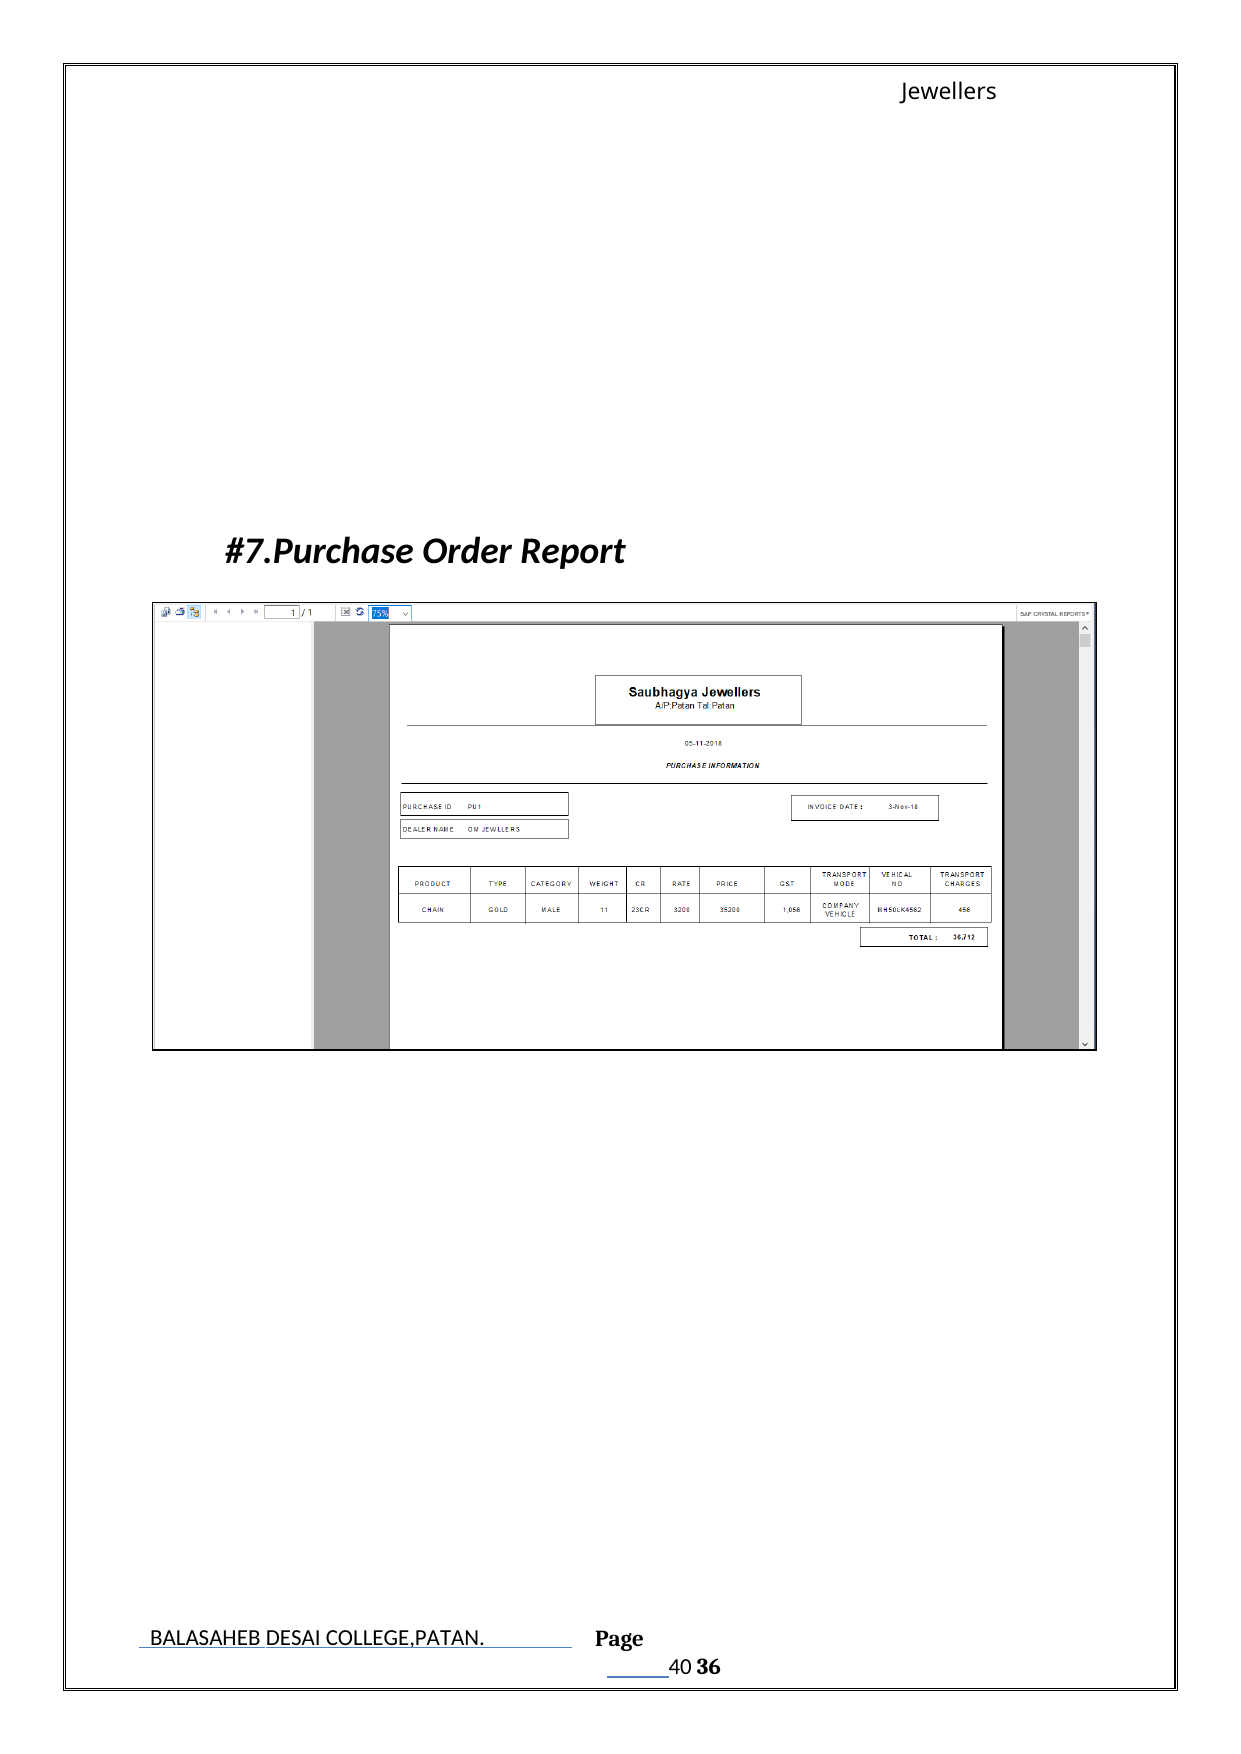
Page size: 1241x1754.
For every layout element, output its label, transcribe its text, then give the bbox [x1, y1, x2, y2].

picture [153, 603, 1096, 1049]
text #7.Purchase Order Report [225, 527, 1138, 573]
